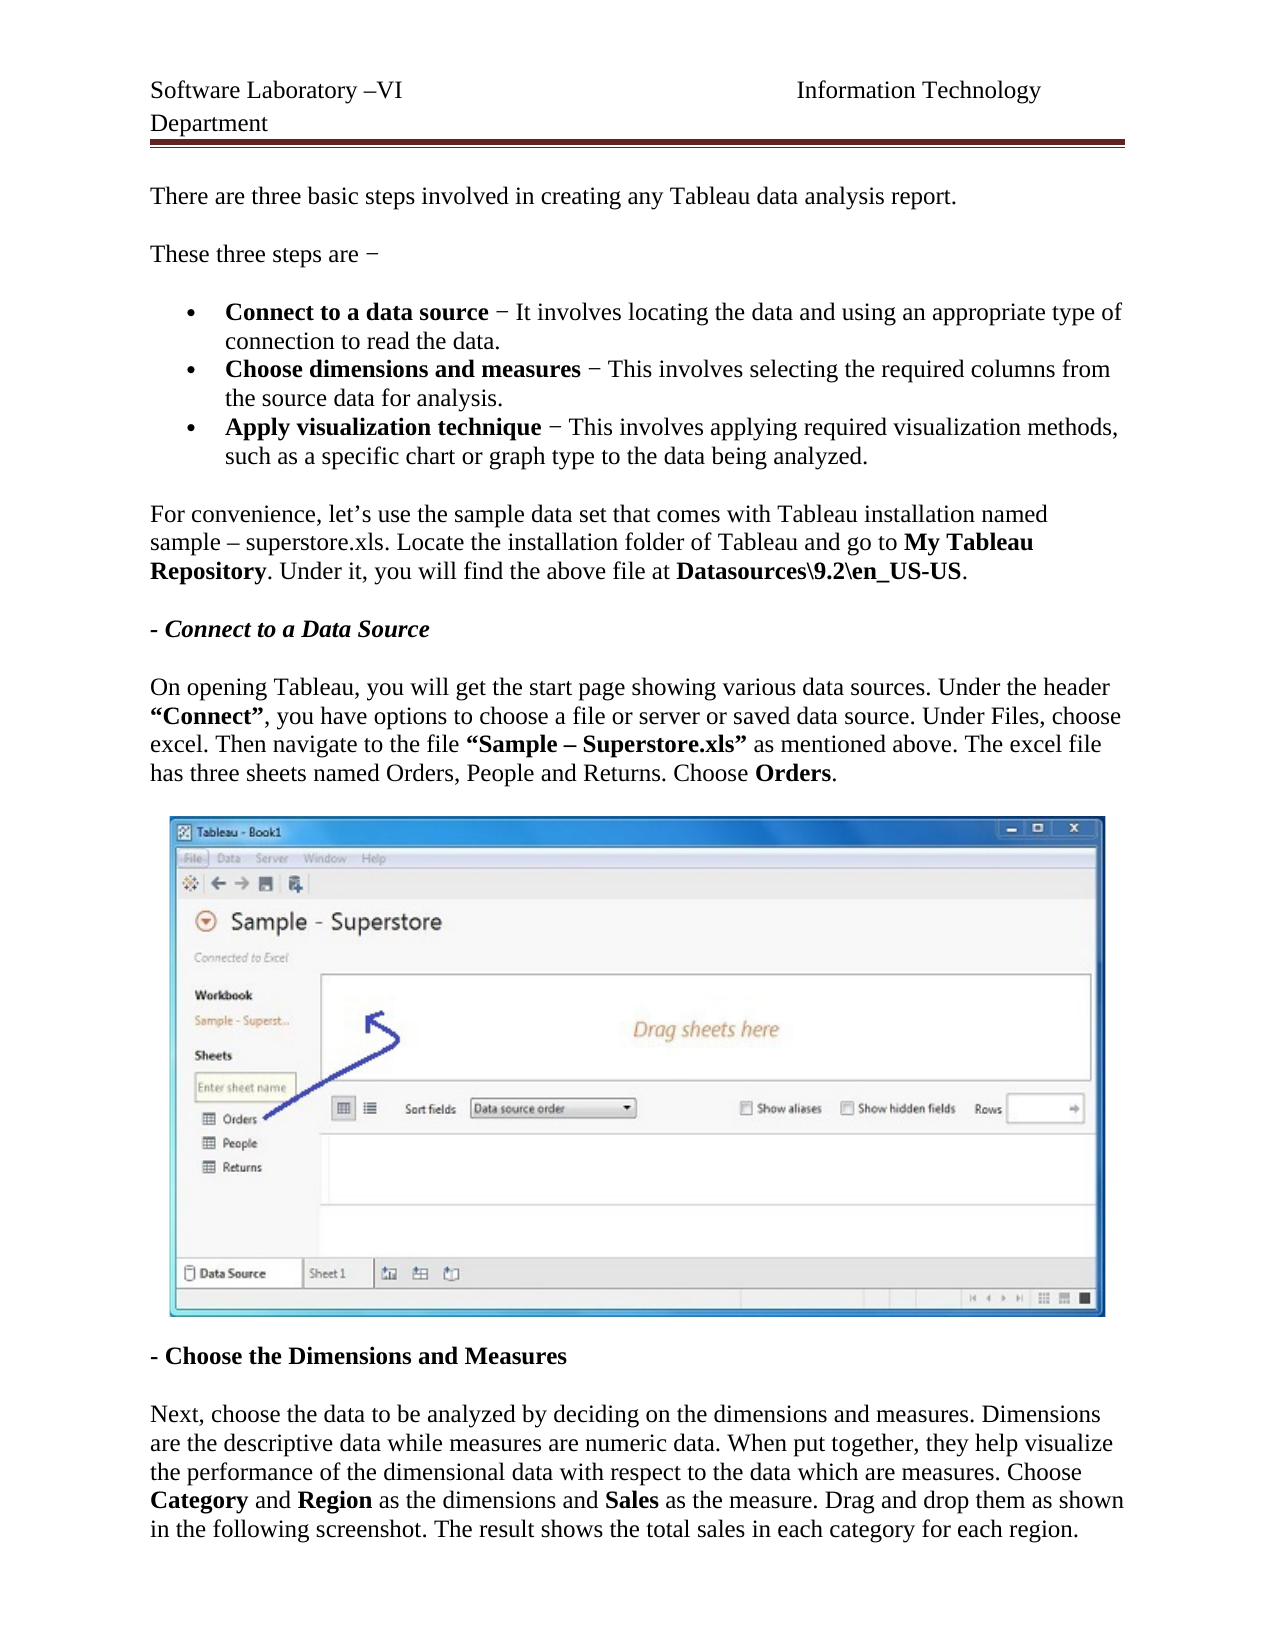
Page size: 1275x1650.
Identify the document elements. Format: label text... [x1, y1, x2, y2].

subtitle - Connect to a Data Source [150, 614, 1125, 643]
subtitle - Choose the Dimensions and Measures [150, 1341, 1125, 1370]
text For convenience, let’s use the sample data set that comes with Tableau installation named sample – superstore.xls. Locate the installation folder of Tableau and go to My Tableau Repository. Under it, you will find the above file at Datasources\9.2\en_US-US. [150, 499, 1125, 585]
text These three steps are − [150, 239, 1125, 268]
list Connect to a data source − It involves locating the data and using an appropriate type of connection to read the data. [187, 297, 1125, 354]
picture [169, 816, 1106, 1317]
list Apply visualization technique − This involves applying required visualization methods, such as a specific chart or graph type to the data being analyzed. [187, 412, 1125, 469]
list Choose dimensions and measures − This involves selecting the required columns from the source data for analysis. [187, 354, 1125, 412]
text There are three basic steps involved in creating any Tableau data analysis report. [150, 181, 1125, 210]
text Next, choose the data to be analyzed by deciding on the dimensions and measures. Dimensions are the descriptive data while measures are numeric data. When put together, they help visualize the performance of the dimensional data with respect to the data which are measures. Choose Category and Region as the dimensions and Sales as the measure. Drag and drop them as shown in the following screenshot. The result shows the total sales in each category for each region. [150, 1399, 1125, 1543]
text On opening Tableau, you will get the start page showing various data sources. Under the header “Connect”, you have options to choose a file or server or saved data source. Under Files, choose excel. Then navigate to the file “Sample – Superstore.xls” as mentioned above. The excel file has three sheets named Orders, People and Returns. Choose Orders. [150, 672, 1125, 787]
